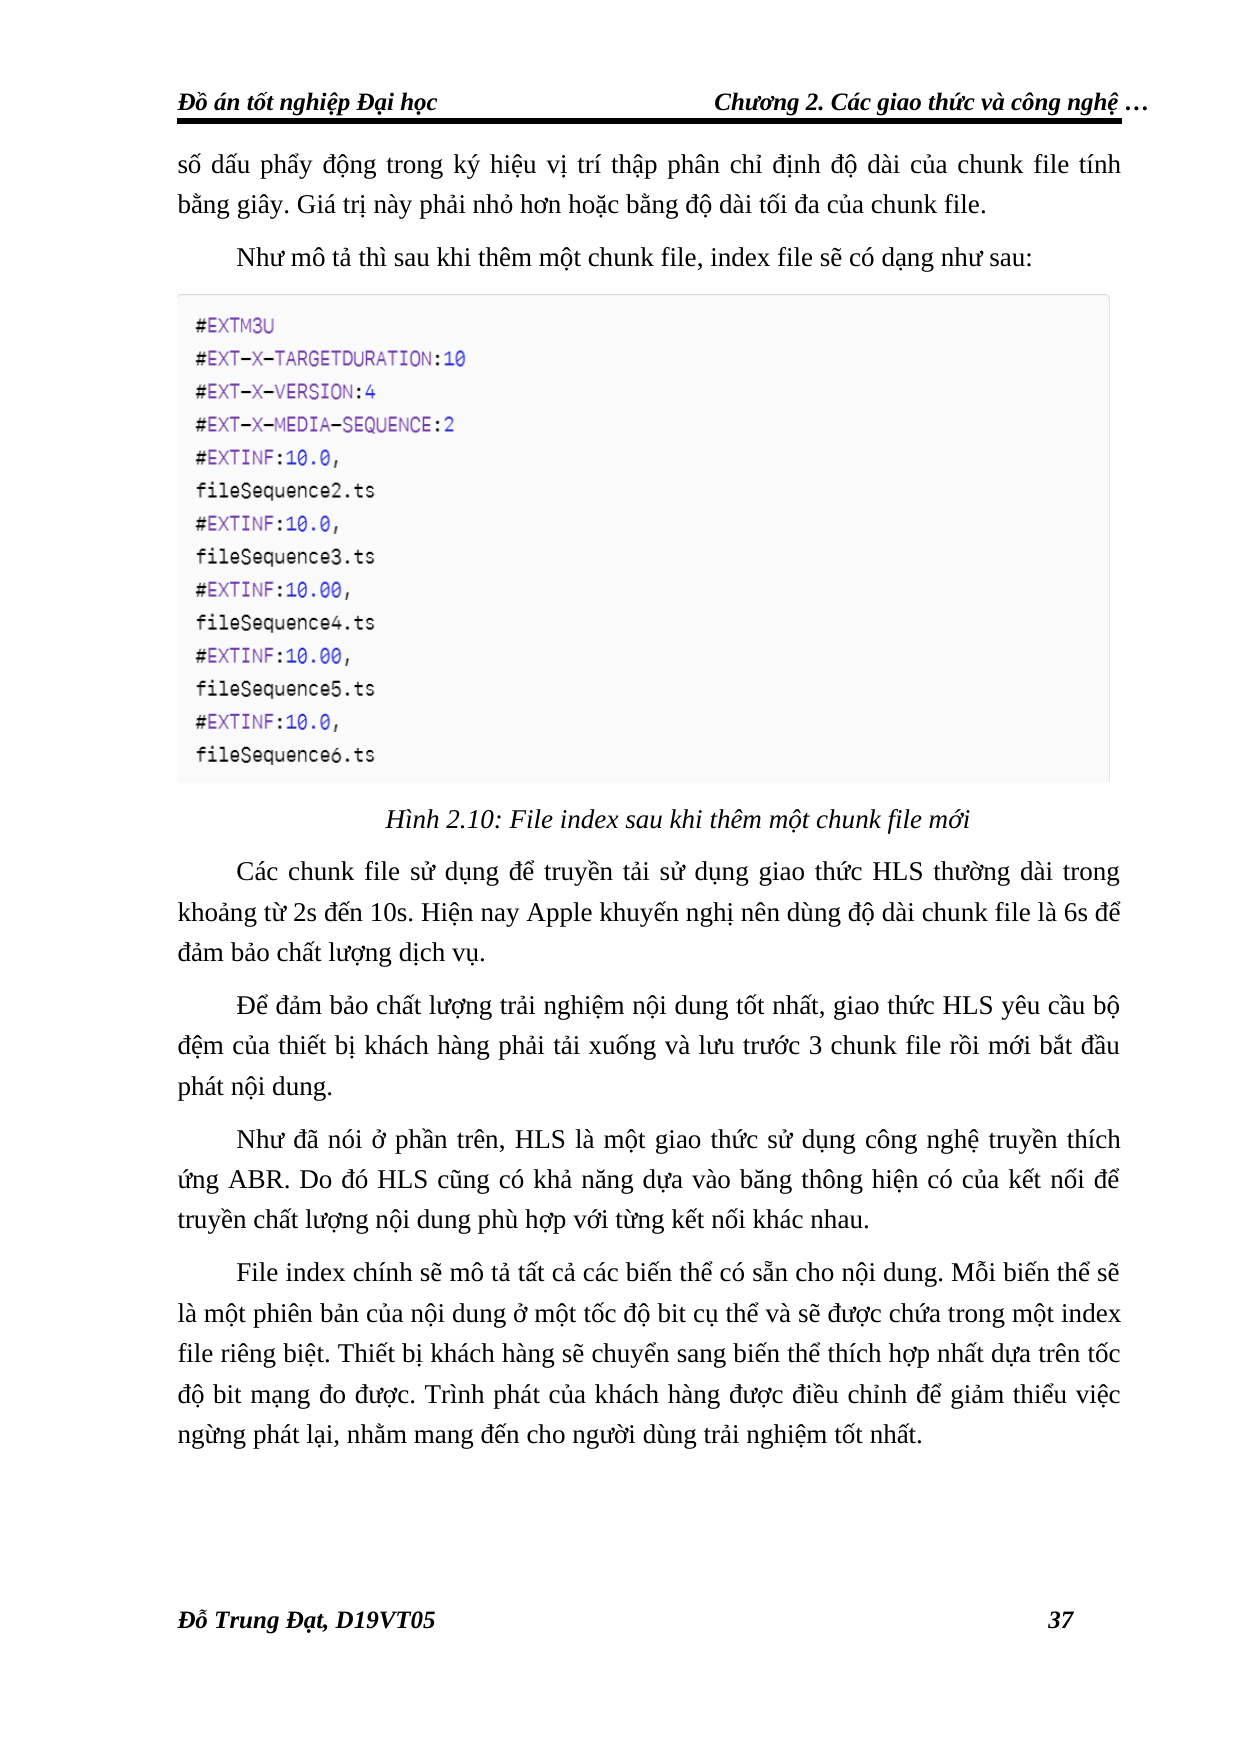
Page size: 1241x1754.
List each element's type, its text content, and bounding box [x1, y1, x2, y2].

text Để đảm bảo chất lượng trải nghiệm nội dung tốt nhất, giao thức HLS yêu cầu bộ đệm của thiết bị khách hàng phải tải xuống và lưu trước 3 chunk file rồi mới bắt đầu phát nội dung. [177, 989, 1122, 1101]
picture [177, 293, 1110, 782]
text Như mô tả thì sau khi thêm một chunk file, index file sẽ có dạng như sau: [177, 241, 1122, 272]
text Hình 2.10: File index sau khi thêm một chunk file mới [177, 803, 1122, 834]
text Các chunk file sử dụng để truyền tải sử dụng giao thức HLS thường dài trong khoảng từ 2s đến 10s. Hiện nay Apple khuyến nghị nên dùng độ dài chunk file là 6s để đảm bảo chất lượng dịch vụ. [177, 855, 1122, 967]
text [177, 179, 1122, 219]
text File index chính sẽ mô tả tất cả các biến thể có sẵn cho nội dung. Mỗi biến thể sẽ là một phiên bản của nội dung ở một tốc độ bit cụ thể và sẽ được chứa trong một index file riêng biệt. Thiết bị khách hàng sẽ chuyển sang biến thể thích hợp nhất dựa trên tốc độ bit mạng đo được. Trình phát của khách hàng được điều chỉnh để giảm thiểu việc ngừng phát lại, nhằm mang đến cho người dùng trải nghiệm tốt nhất. [177, 1256, 1122, 1449]
text Như đã nói ở phần trên, HLS là một giao thức sử dụng công nghệ truyền thích ứng ABR. Do đó HLS cũng có khả năng dựa vào băng thông hiện có của kết nối để truyền chất lượng nội dung phù hợp với từng kết nối khác nhau. [177, 1123, 1122, 1235]
